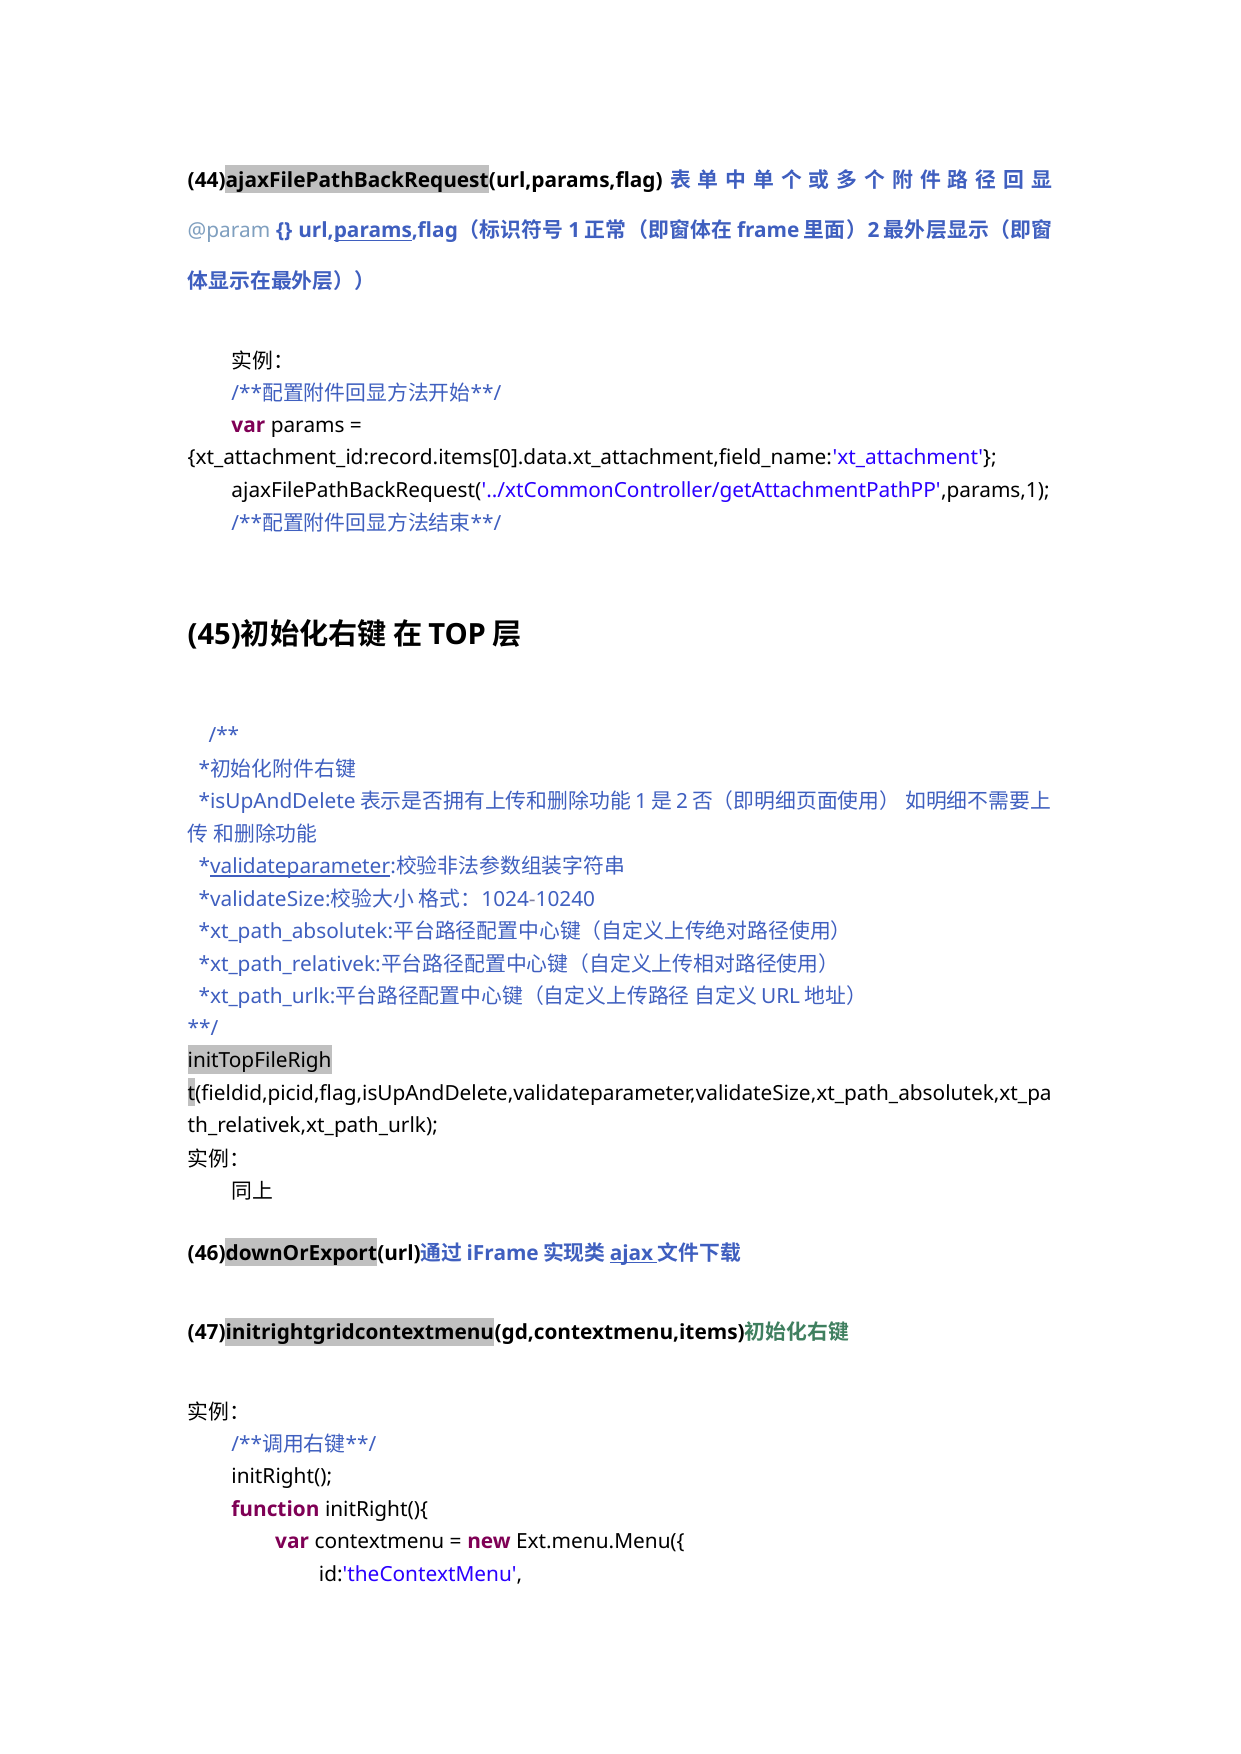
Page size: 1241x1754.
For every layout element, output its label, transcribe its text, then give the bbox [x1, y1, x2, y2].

text /**配置附件回显方法结束**/ [187, 505, 1053, 538]
text initRight(); [187, 1459, 1053, 1492]
text initTopFileRight(fieldid,picid,flag,isUpAndDelete,validateparameter,validateSize,xt_path_absolutek,xt_path_relativek,xt_path_urlk); [187, 1043, 1053, 1141]
text 同上 [187, 1173, 1053, 1206]
text 实例： [187, 1141, 1053, 1173]
subtitle (47)initrightgridcontextmenu(gd,contextmenu,items)初始化右键 [187, 1314, 1053, 1347]
text 实例： [187, 343, 1053, 375]
text *xt_path_urlk:平台路径配置中心键（自定义上传路径 自定义URL地址） [187, 978, 1053, 1011]
text /**配置附件回显方法开始**/ [187, 375, 1053, 408]
text var contextmenu = new Ext.menu.Menu({ [187, 1524, 1053, 1557]
subtitle (46)downOrExport(url)通过iFrame实现类ajax文件下载 [187, 1235, 1053, 1267]
subtitle (45)初始化右键 在TOP层 [187, 599, 1053, 664]
text ajaxFilePathBackRequest('../xtCommonController/getAttachmentPathPP',params,1); [187, 473, 1053, 505]
text /** [187, 718, 1053, 751]
text 实例： [187, 1394, 1053, 1427]
text /**调用右键**/ [187, 1427, 1053, 1459]
text **/ [187, 1011, 1053, 1043]
text *validateSize:校验大小 格式：1024-10240 [187, 881, 1053, 913]
text *xt_path_relativek:平台路径配置中心键（自定义上传相对路径使用） [187, 946, 1053, 978]
text *validateparameter:校验非法参数组装字符串 [187, 848, 1053, 881]
text id:'theContextMenu', [187, 1557, 1053, 1589]
subtitle (44)ajaxFilePathBackRequest(url,params,flag)表单中单个或多个附件路径回显 @param {} url,params,flag（标识符号1正常（即窗体在frame里面）2最外层显示（即窗体显示在最外层）） [187, 162, 1053, 296]
text *isUpAndDelete表示是否拥有上传和删除功能1是2否（即明细页面使用） 如明细不需要上传 和删除功能 [187, 783, 1053, 848]
text *初始化附件右键 [187, 751, 1053, 783]
text var params = {xt_attachment_id:record.items[0].data.xt_attachment,field_name:'xt_attachment'}; [187, 408, 1053, 473]
text *xt_path_absolutek:平台路径配置中心键（自定义上传绝对路径使用） [187, 913, 1053, 946]
text function initRight(){ [187, 1492, 1053, 1524]
